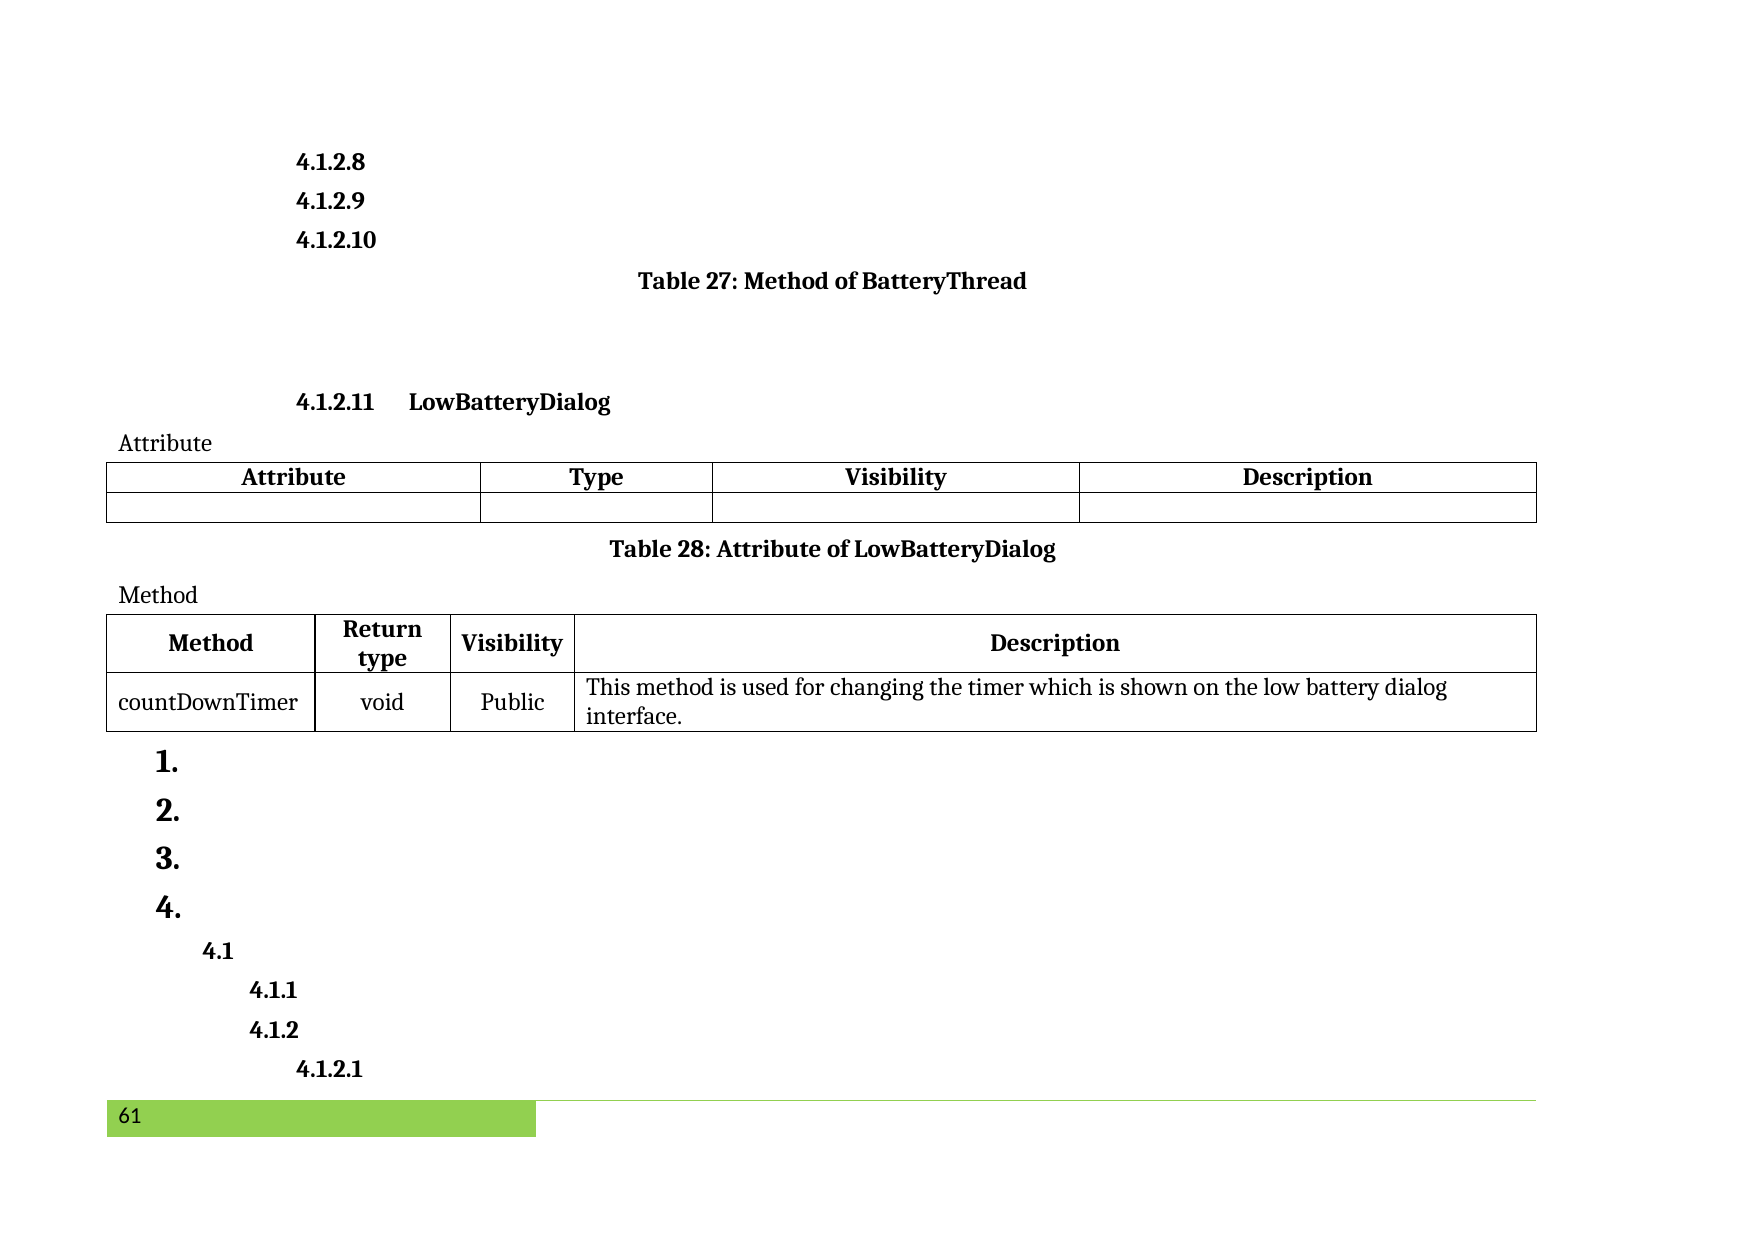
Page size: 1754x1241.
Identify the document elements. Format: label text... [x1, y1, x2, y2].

table_header Description [1080, 463, 1536, 492]
table_cell countDownTimer [107, 673, 314, 731]
table_header Visibility [713, 463, 1079, 492]
list Table 28: Attribute of LowBatteryDialog [118, 535, 1547, 564]
list Table 27: Method of BatteryThread [118, 267, 1547, 296]
subtitle LowBatteryDialog [296, 388, 1547, 417]
table_cell Public [451, 673, 574, 731]
table_cell [713, 493, 1079, 522]
subtitle Method [118, 581, 1547, 609]
table_header Type [481, 463, 712, 492]
table_cell This method is used for changing the timer which is shown on the low battery dialog interface. [575, 673, 1536, 731]
table_cell [1080, 493, 1536, 522]
subtitle Attribute [118, 429, 1547, 458]
table_cell void [316, 673, 450, 731]
table_cell [107, 493, 480, 522]
table_header Description [575, 615, 1536, 672]
table_header Return type [316, 615, 450, 672]
table_header Attribute [107, 463, 480, 492]
table_header Method [107, 615, 314, 672]
table_header Visibility [451, 615, 574, 672]
table_cell [481, 493, 712, 522]
